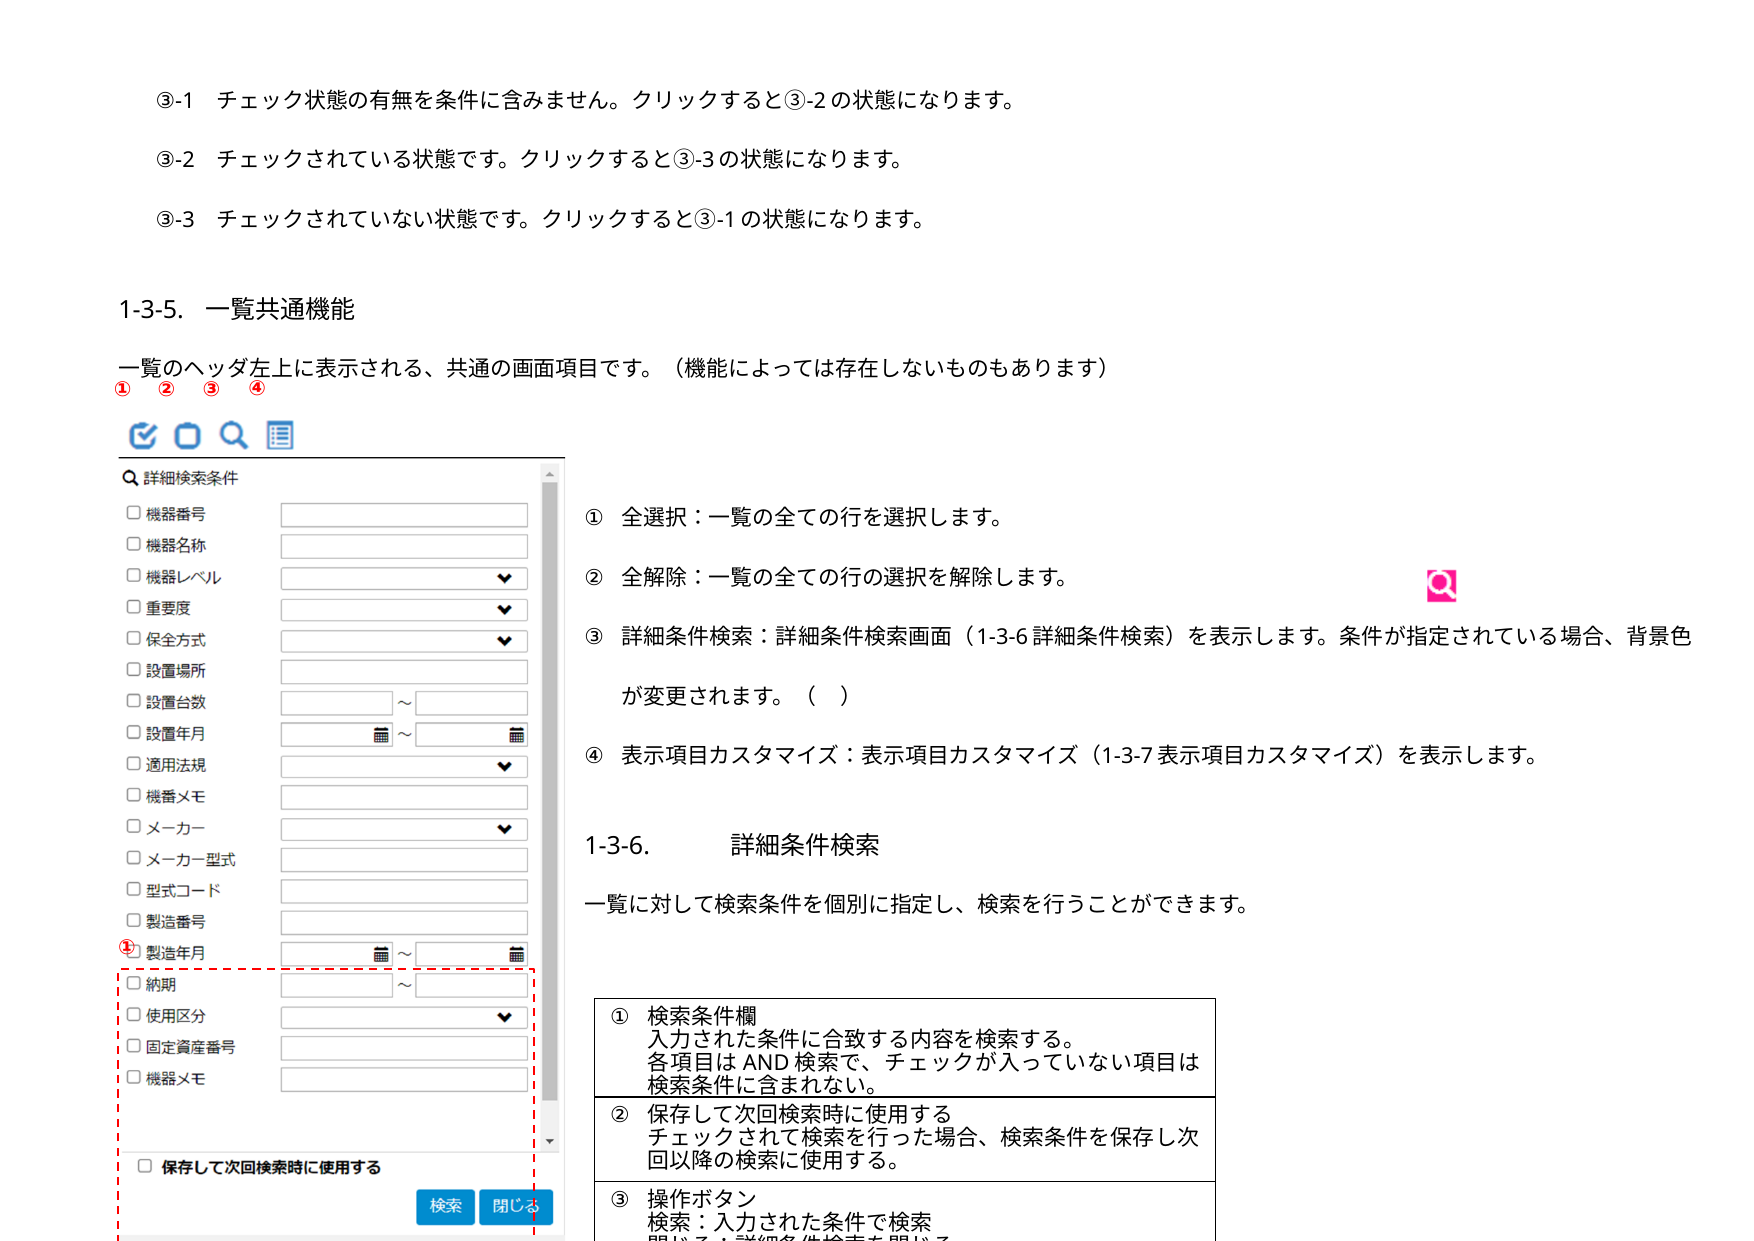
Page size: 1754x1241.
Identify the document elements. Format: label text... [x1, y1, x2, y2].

list 全解除：一覧の全ての行の選択を解除します。 [566, 546, 1695, 605]
text 一覧のヘッダ左上に表示される、共通の画面項目です。（機能によっては存在しないものもあります） [118, 337, 1695, 397]
list 表示項目カスタマイズ：表示項目カスタマイズ（1-3-7表示項目カスタマイズ）を表示します。 [566, 724, 1695, 784]
list 詳細条件検索：詳細条件検索画面（1-3-6詳細条件検索）を表示します。条件が指定されている場合、背景色が変更されます。（ ） [566, 605, 1695, 724]
subtitle 詳細条件検索 [566, 814, 1695, 873]
picture [117, 405, 566, 1241]
text 一覧に対して検索条件を個別に指定し、検索を行うことができます。 [566, 873, 1695, 933]
list ③-2 チェックされている状態です。クリックすると③-3の状態になります。 [155, 128, 1695, 188]
list ③-1 チェック状態の有無を条件に含みません。クリックすると③-2の状態になります。 [155, 69, 1695, 128]
list ③-3 チェックされていない状態です。クリックすると③-1の状態になります。 [155, 188, 1695, 248]
subtitle 一覧共通機能 [118, 277, 1695, 337]
list 全選択：一覧の全ての行を選択します。 [566, 486, 1695, 546]
